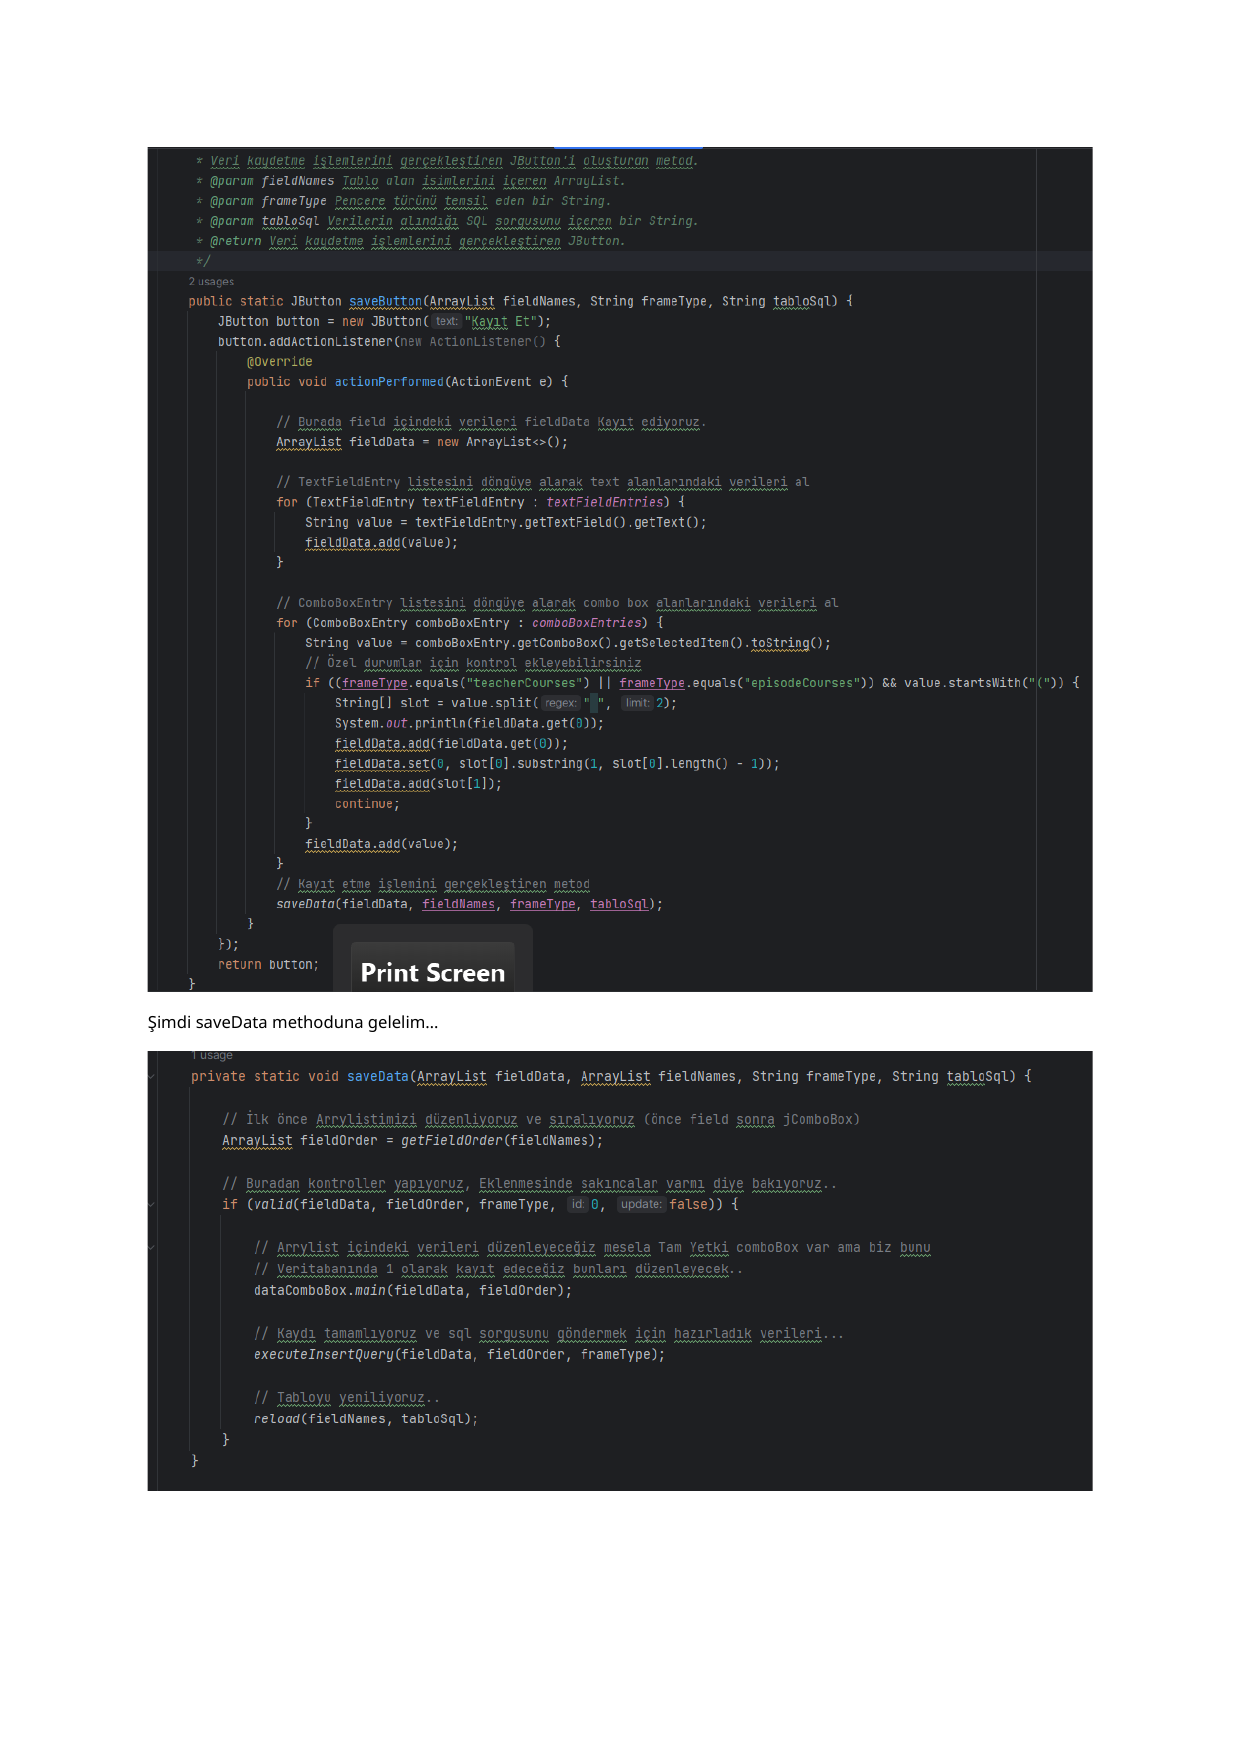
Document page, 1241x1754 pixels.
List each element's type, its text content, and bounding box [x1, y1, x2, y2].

picture [147, 1051, 1093, 1491]
text Şimdi saveData methoduna gelelim… [148, 1011, 1093, 1033]
picture [147, 147, 1093, 992]
